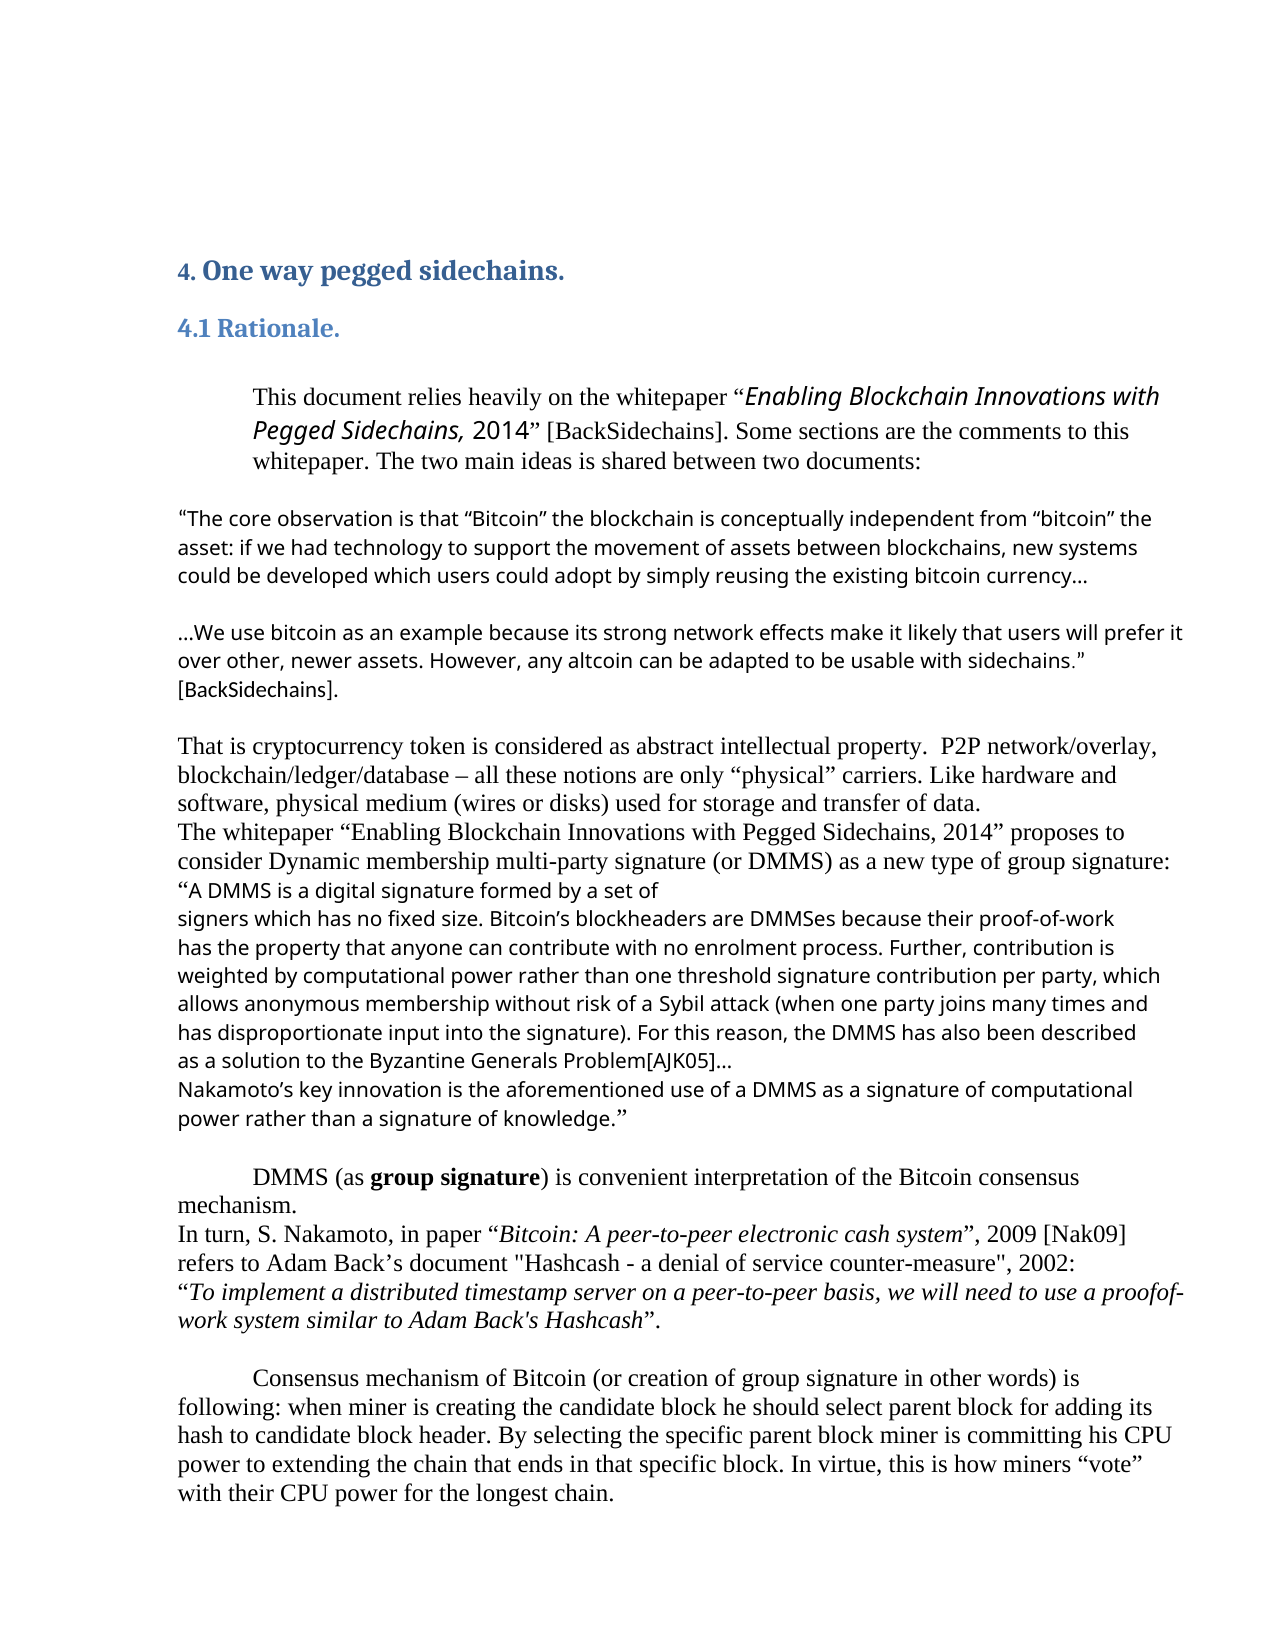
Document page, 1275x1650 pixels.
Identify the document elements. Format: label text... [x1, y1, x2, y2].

text This document relies heavily on the whitepaper “Enabling Blockchain Innovations with Pegged Sidechains, 2014” [BackSidechains]. Some sections are the comments to this whitepaper. The two main ideas is shared between two documents: [252, 378, 1186, 475]
text weighted by computational power rather than one threshold signature contribution per party, which [177, 961, 1186, 989]
text “A DMMS is a digital signature formed by a set of [177, 875, 1186, 904]
text as a solution to the Byzantine Generals Problem[AJK05]… [177, 1046, 1186, 1075]
subtitle 4. One way pegged sidechains. [177, 254, 1186, 288]
text In turn, S. Nakamoto, in paper “Bitcoin: A peer-to-peer electronic cash system”, 2009 [Nak09] refers to Adam Back’s document "Hashcash - a denial of service counter-measure", 2002: [177, 1219, 1186, 1277]
text signers which has no fixed size. Bitcoin’s blockheaders are DMMSes because their proof-of-work [177, 904, 1186, 933]
text That is cryptocurrency token is considered as abstract intellectual property. P2P network/overlay, blockchain/ledger/database – all these notions are only “physical” carriers. Like hardware and software, physical medium (wires or disks) used for storage and transfer of data. [177, 731, 1186, 817]
subtitle 4.1 Rationale. [177, 313, 1186, 344]
text “The core observation is that “Bitcoin” the blockchain is conceptually independent from “bitcoin” the asset: if we had technology to support the movement of assets between blockchains, new systems could be developed which users could adopt by simply reusing the existing bitcoin currency… [177, 504, 1186, 590]
text Nakamoto’s key innovation is the aforementioned use of a DMMS as a signature of computational power rather than a signature of knowledge.” [177, 1075, 1186, 1133]
text Consensus mechanism of Bitcoin (or creation of group signature in other words) is following: when miner is creating the candidate block he should select parent block for adding its hash to candidate block header. By selecting the specific parent block miner is committing his CPU power to extending the chain that ends in that specific block. In virtue, this is how miners “vote” with their CPU power for the longest chain. [177, 1363, 1186, 1507]
text has disproportionate input into the signature). For this reason, the DMMS has also been described [177, 1018, 1186, 1046]
text The whitepaper “Enabling Blockchain Innovations with Pegged Sidechains, 2014” proposes to consider Dynamic membership multi-party signature (or DMMS) as a new type of group signature: [177, 817, 1186, 875]
text has the property that anyone can contribute with no enrolment process. Further, contribution is [177, 933, 1186, 961]
text “To implement a distributed timestamp server on a peer-to-peer basis, we will need to use a proofof- [177, 1277, 1186, 1305]
text DMMS (as group signature) is convenient interpretation of the Bitcoin consensus mechanism. [177, 1162, 1186, 1219]
text allows anonymous membership without risk of a Sybil attack (when one party joins many times and [177, 989, 1186, 1018]
text work system similar to Adam Back's Hashcash”. [177, 1305, 1186, 1334]
text …We use bitcoin as an example because its strong network effects make it likely that users will prefer it over other, newer assets. However, any altcoin can be adapted to be usable with sidechains.” [BackSidechains]. [177, 618, 1186, 703]
